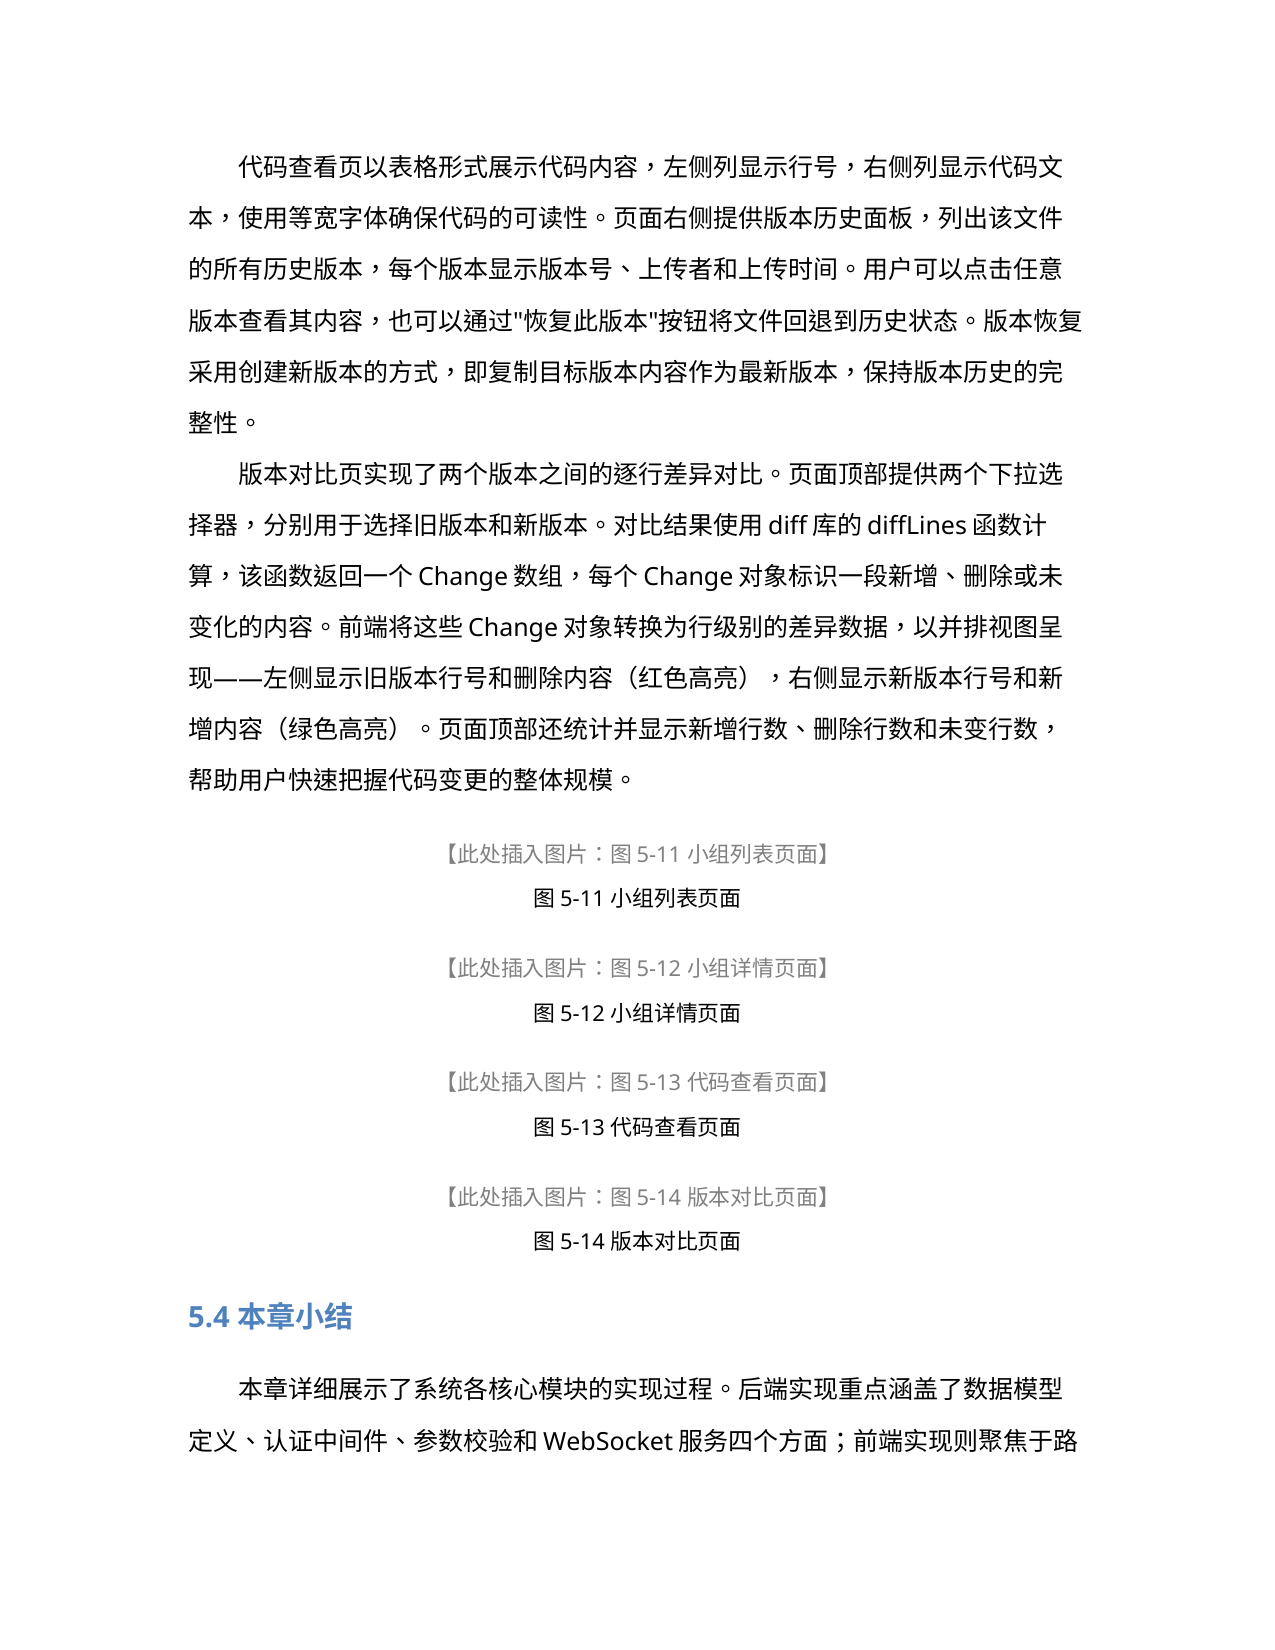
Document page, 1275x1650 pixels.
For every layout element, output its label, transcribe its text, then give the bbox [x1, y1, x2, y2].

text 图5-13 代码查看页面 [188, 1112, 1087, 1142]
text 【此处插入图片：图5-13 代码查看页面】 [188, 1067, 1087, 1097]
text 图5-12 小组详情页面 [188, 998, 1087, 1027]
text 图5-14 版本对比页面 [188, 1226, 1087, 1256]
text 【此处插入图片：图5-14 版本对比页面】 [188, 1182, 1087, 1211]
text 代码查看页以表格形式展示代码内容，左侧列显示行号，右侧列显示代码文本，使用等宽字体确保代码的可读性。页面右侧提供版本历史面板，列出该文件的所有历史版本，每个版本显示版本号、上传者和上传时间。用户可以点击任意版本查看其内容，也可以通过"恢复此版本"按钮将文件回退到历史状态。版本恢复采用创建新版本的方式，即复制目标版本内容作为最新版本，保持版本历史的完整性。 [188, 150, 1087, 439]
text 版本对比页实现了两个版本之间的逐行差异对比。页面顶部提供两个下拉选择器，分别用于选择旧版本和新版本。对比结果使用diff库的diffLines函数计算，该函数返回一个Change数组，每个Change对象标识一段新增、删除或未变化的内容。前端将这些Change对象转换为行级别的差异数据，以并排视图呈现——左侧显示旧版本行号和删除内容（红色高亮），右侧显示新版本行号和新增内容（绿色高亮）。页面顶部还统计并显示新增行数、删除行数和未变行数，帮助用户快速把握代码变更的整体规模。 [188, 456, 1087, 797]
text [188, 1372, 1087, 1457]
text 【此处插入图片：图5-12 小组详情页面】 [188, 953, 1087, 983]
text 图5-11 小组列表页面 [188, 883, 1087, 913]
subtitle 5.4 本章小结 [188, 1296, 1087, 1336]
text 【此处插入图片：图5-11 小组列表页面】 [188, 838, 1087, 868]
